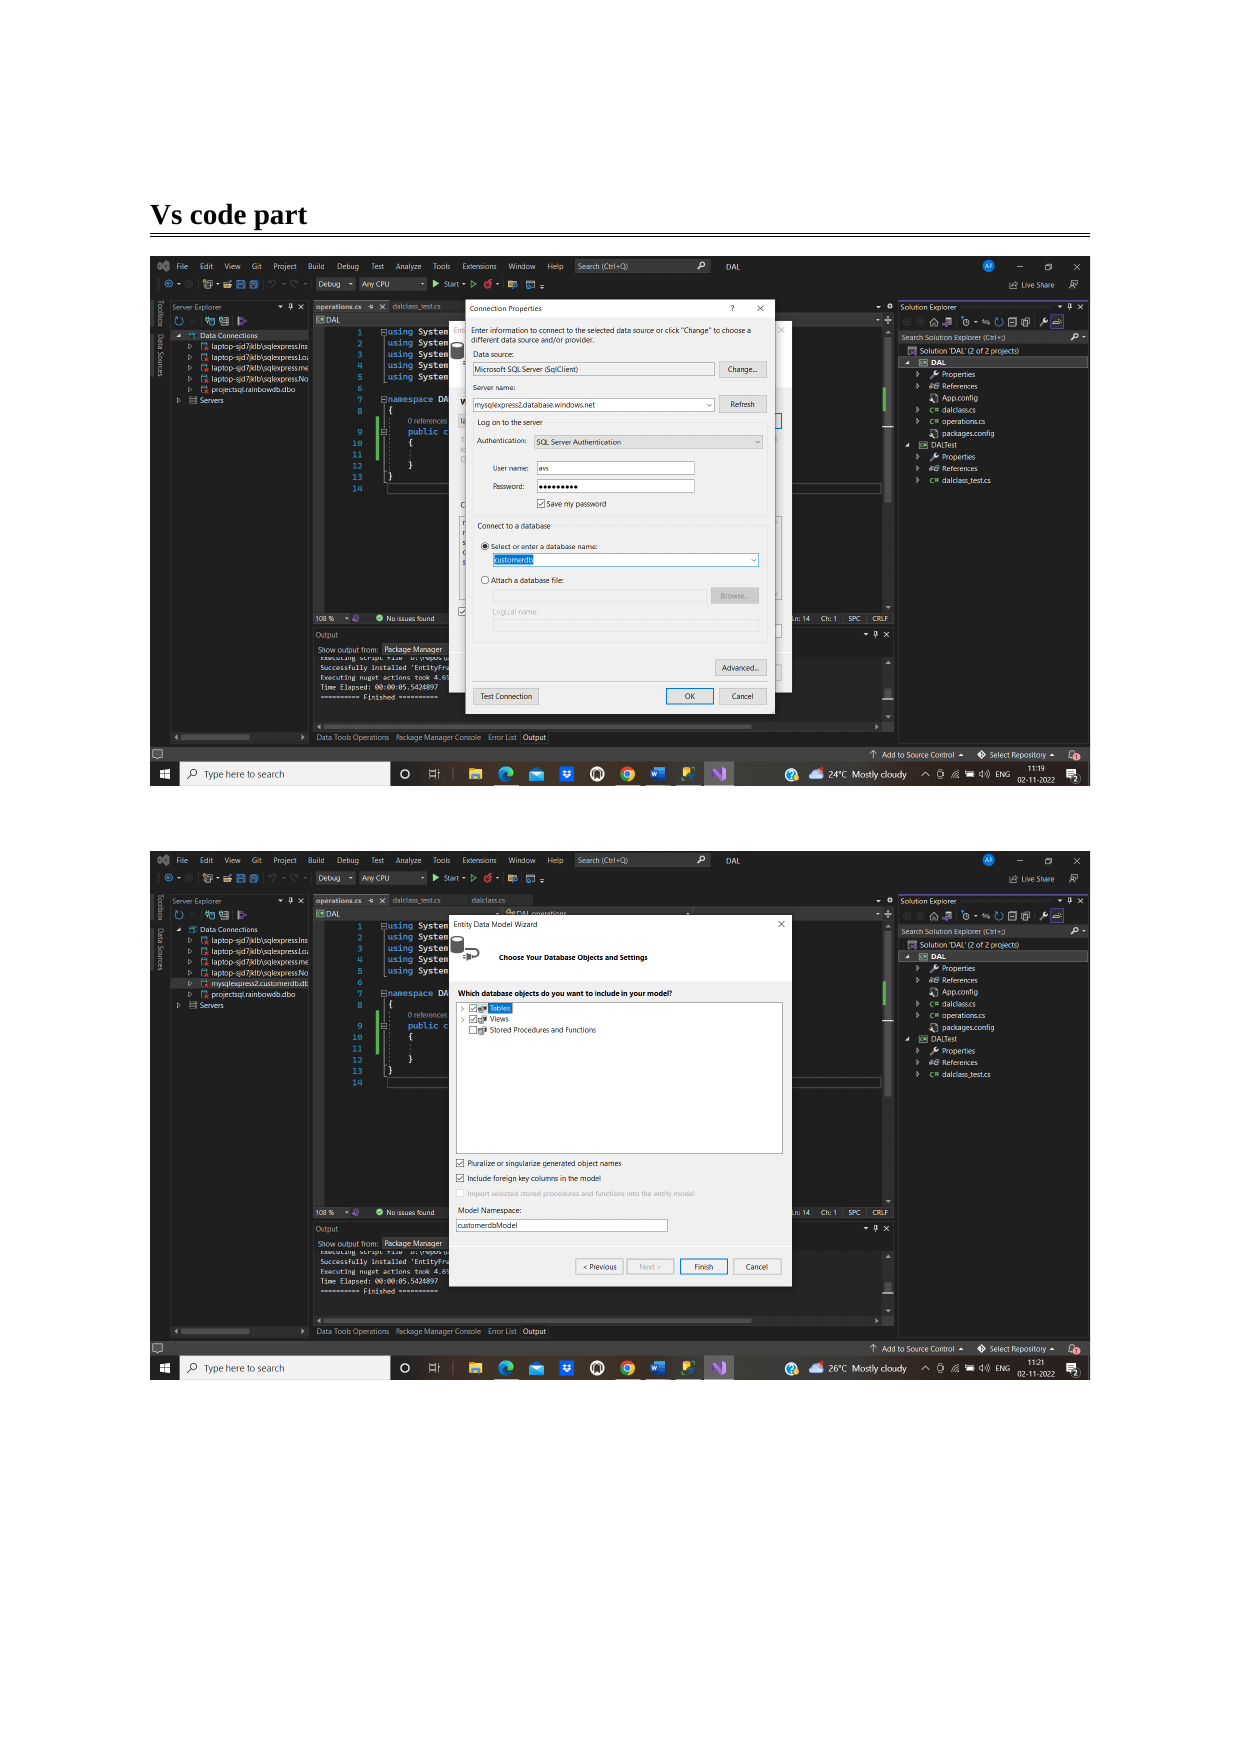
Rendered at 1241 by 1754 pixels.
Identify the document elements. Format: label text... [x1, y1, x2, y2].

text Vs code part [150, 197, 1090, 233]
picture [150, 851, 1091, 1380]
picture [150, 256, 1091, 786]
